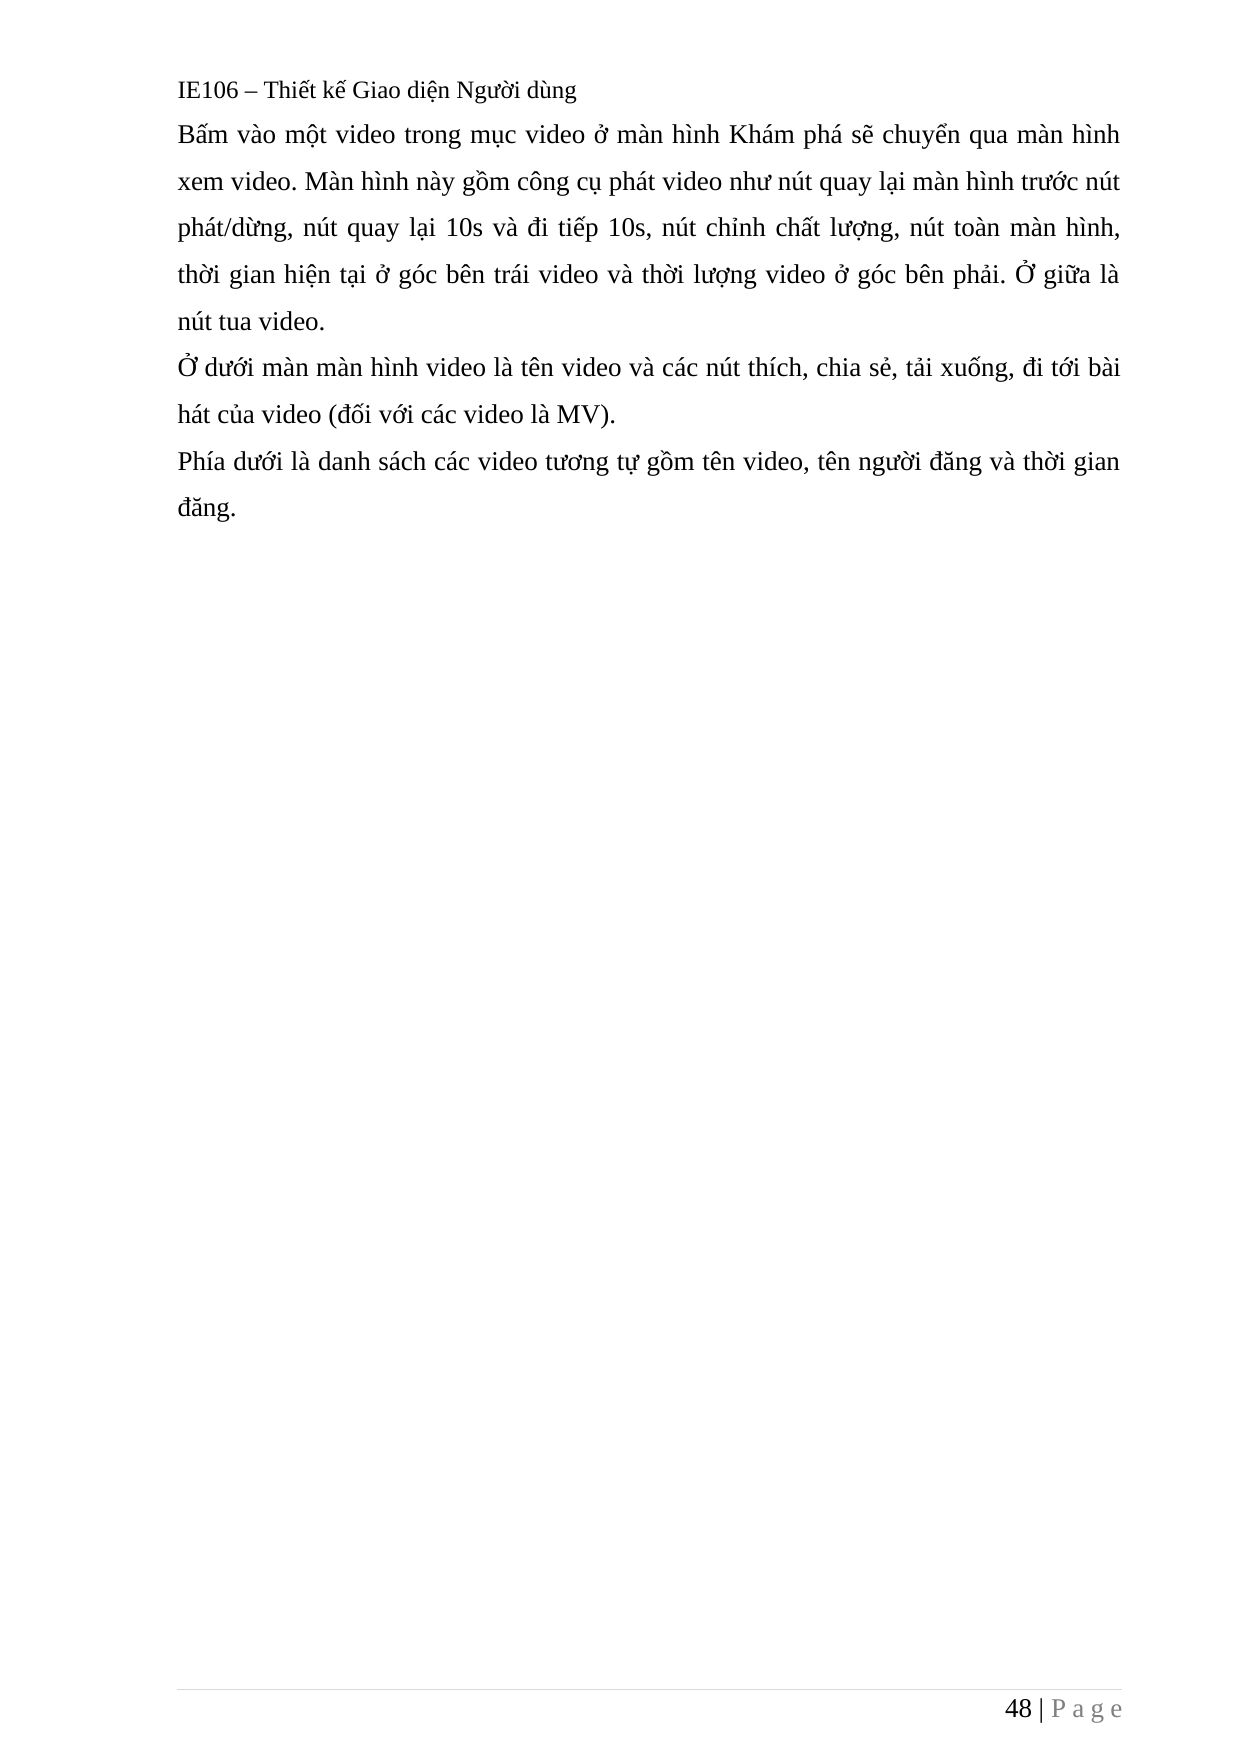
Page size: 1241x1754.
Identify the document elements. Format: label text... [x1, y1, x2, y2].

text Ở dưới màn màn hình video là tên video và các nút thích, chia sẻ, tải xuống, đi tới bài hát của video (đối với các video là MV). [177, 351, 1122, 429]
text Phía dưới là danh sách các video tương tự gồm tên video, tên người đăng và thời gian đăng. [177, 445, 1122, 523]
text Bấm vào một video trong mục video ở màn hình Khám phá sẽ chuyển qua màn hình xem video. Màn hình này gồm công cụ phát video như nút quay lại màn hình trước nút phát/dừng, nút quay lại 10s và đi tiếp 10s, nút chỉnh chất lượng, nút toàn màn hình, thời gian hiện tại ở góc bên trái video và thời lượng video ở góc bên phải. Ở giữa là nút tua video. [177, 118, 1122, 336]
